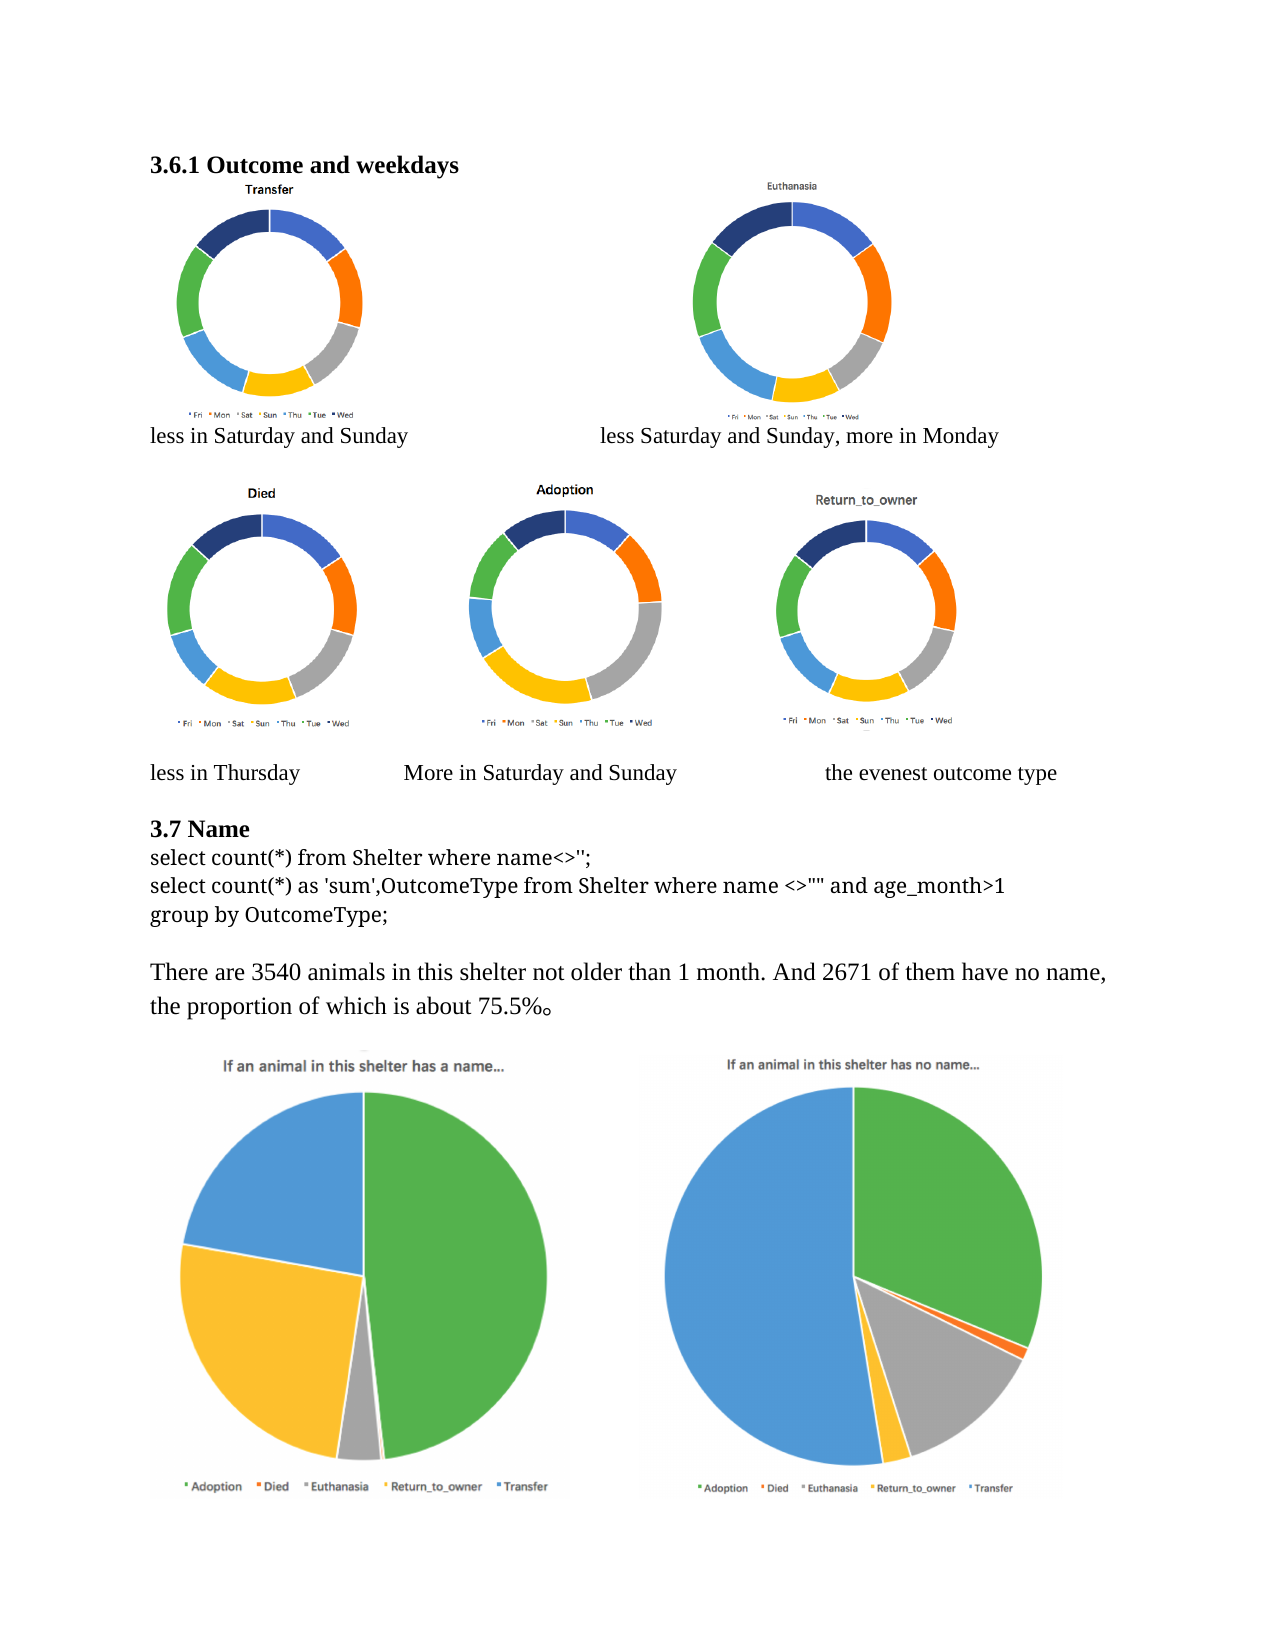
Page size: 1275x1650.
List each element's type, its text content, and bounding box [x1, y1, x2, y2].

picture [450, 477, 682, 731]
text less in Saturday and Sunday less Saturday and Sunday, more in Monday [150, 422, 1125, 449]
picture [675, 178, 914, 423]
text less in Thursday More in Saturday and Sunday the evenest outcome type [150, 759, 1125, 786]
picture [150, 178, 396, 423]
picture [150, 483, 372, 731]
picture [150, 1050, 571, 1499]
picture [750, 488, 980, 731]
text There are 3540 animals in this shelter not older than 1 month. And 2671 of them have no name, the proportion of which is about 75.5%。 [150, 957, 1125, 1022]
picture [639, 1055, 1063, 1499]
text select count(*) as 'sum',OutcomeType from Shelter where name <>"" and age_month>1 [150, 871, 1125, 900]
text select count(*) from Shelter where name<>''; [150, 843, 1125, 871]
text group by OutcomeType; [150, 900, 1125, 928]
text 3.7 Name [150, 814, 1125, 843]
text 3.6.1 Outcome and weekdays [150, 150, 1125, 179]
